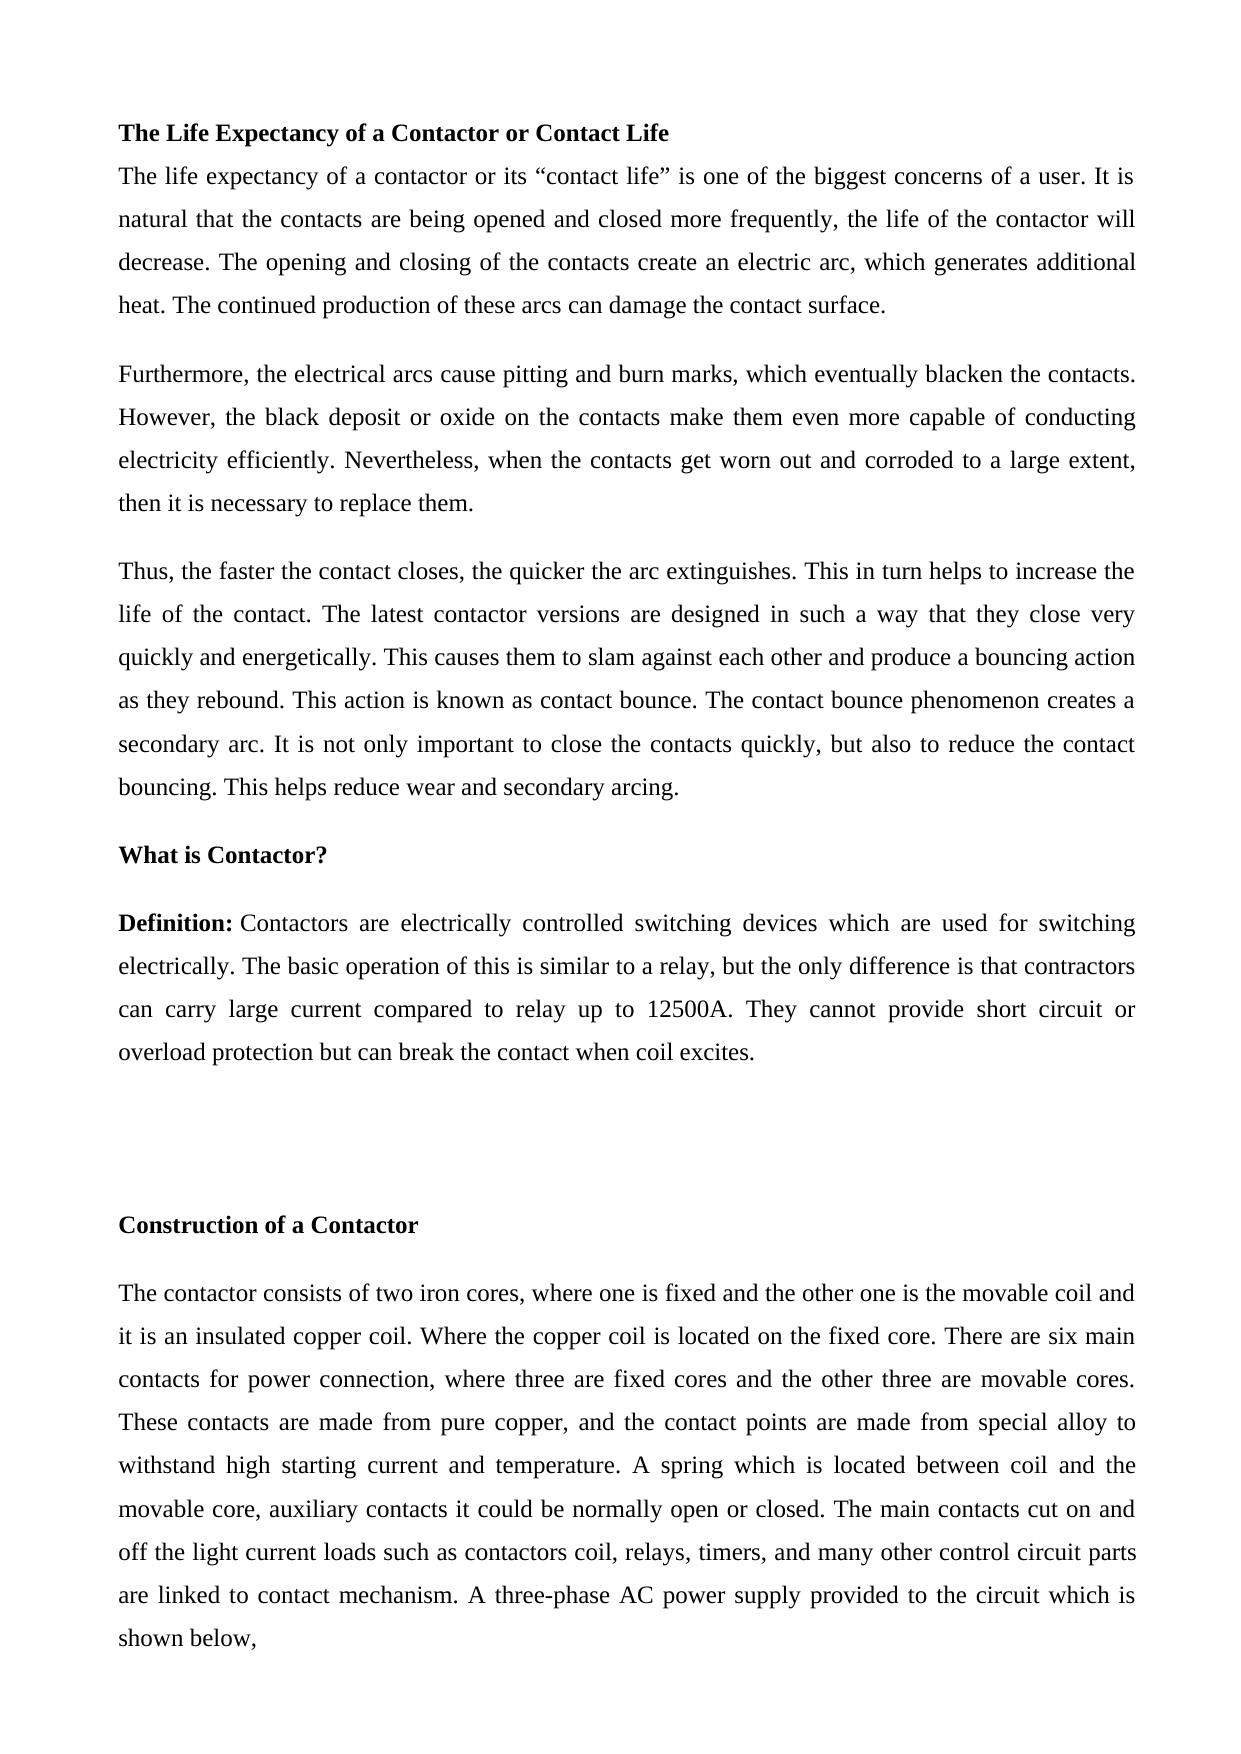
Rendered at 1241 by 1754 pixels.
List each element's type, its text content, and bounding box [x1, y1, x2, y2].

text Thus, the faster the contact closes, the quicker the arc extinguishes. This in turn helps to increase the life of the contact. The latest contactor versions are designed in such a way that they close very quickly and energetically. This causes them to slam against each other and produce a bouncing action as they rebound. This action is known as contact bounce. The contact bounce phenomenon creates a secondary arc. It is not only important to close the contacts quickly, but also to reduce the contact bouncing. This helps reduce wear and secondary arcing. [118, 556, 1137, 801]
text The Life Expectancy of a Contactor or Contact Life [118, 118, 1137, 147]
text What is Contactor? [118, 840, 1137, 869]
text Furthermore, the electrical arcs cause pitting and burn marks, which eventually blacken the contacts. However, the black deposit or oxide on the contacts make them even more capable of conducting electricity efficiently. Nevertheless, when the contacts get worn out and corroded to a large extent, then it is necessary to replace them. [118, 359, 1137, 517]
text The contactor consists of two iron cores, where one is fixed and the other one is the movable coil and it is an insulated copper coil. Where the copper coil is located on the fixed core. There are six main contacts for power connection, where three are fixed cores and the other three are movable cores. These contacts are made from pure copper, and the contact points are made from special alloy to withstand high starting current and temperature. A spring which is located between coil and the movable core, auxiliary contacts it could be normally open or closed. The main contacts cut on and off the light current loads such as contactors coil, relays, timers, and many other control circuit parts are linked to contact mechanism. A three-phase AC power supply provided to the circuit which is shown below, [118, 1278, 1137, 1652]
text Construction of a Contactor [118, 1210, 1137, 1239]
text The life expectancy of a contactor or its “contact life” is one of the biggest concerns of a user. It is natural that the contacts are being opened and closed more frequently, the life of the contactor will decrease. The opening and closing of the contacts create an electric arc, which generates additional heat. The continued production of these arcs can damage the contact surface. [118, 161, 1137, 319]
text Definition: Contactors are electrically controlled switching devices which are used for switching electrically. The basic operation of this is similar to a relay, but the only difference is that contractors can carry large current compared to relay up to 12500A. They cannot provide short circuit or overload protection but can break the contact when coil excites. [118, 908, 1137, 1066]
